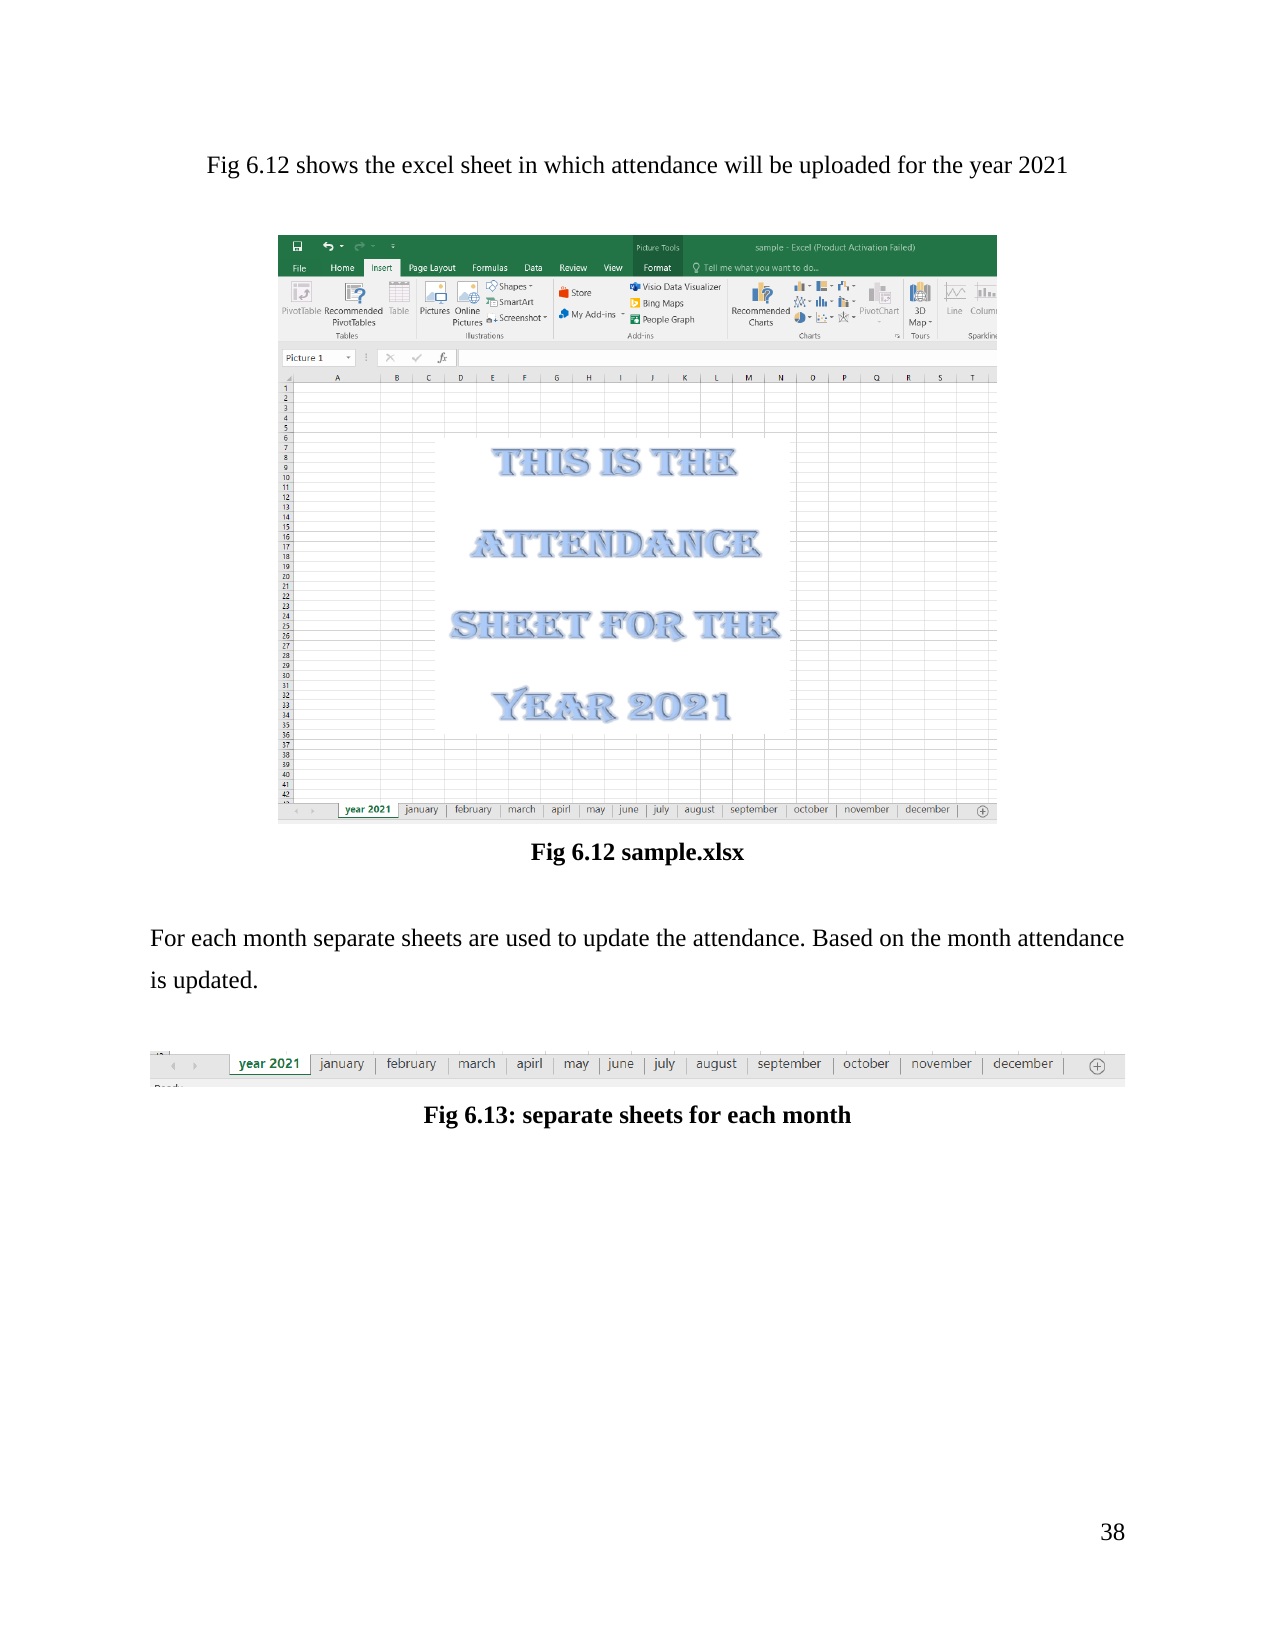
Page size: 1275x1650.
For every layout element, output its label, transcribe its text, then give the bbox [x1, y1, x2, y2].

text Fig 6.12 sample.xlsx [150, 837, 1125, 866]
picture [278, 235, 997, 824]
text Fig 6.13: separate sheets for each month [150, 1101, 1125, 1129]
text For each month separate sheets are used to update the attendance. Based on the month attendance is updated. [150, 923, 1125, 994]
picture [150, 1051, 1125, 1087]
text Fig 6.12 shows the excel sheet in which attendance will be uploaded for the year 2021 [150, 150, 1125, 179]
